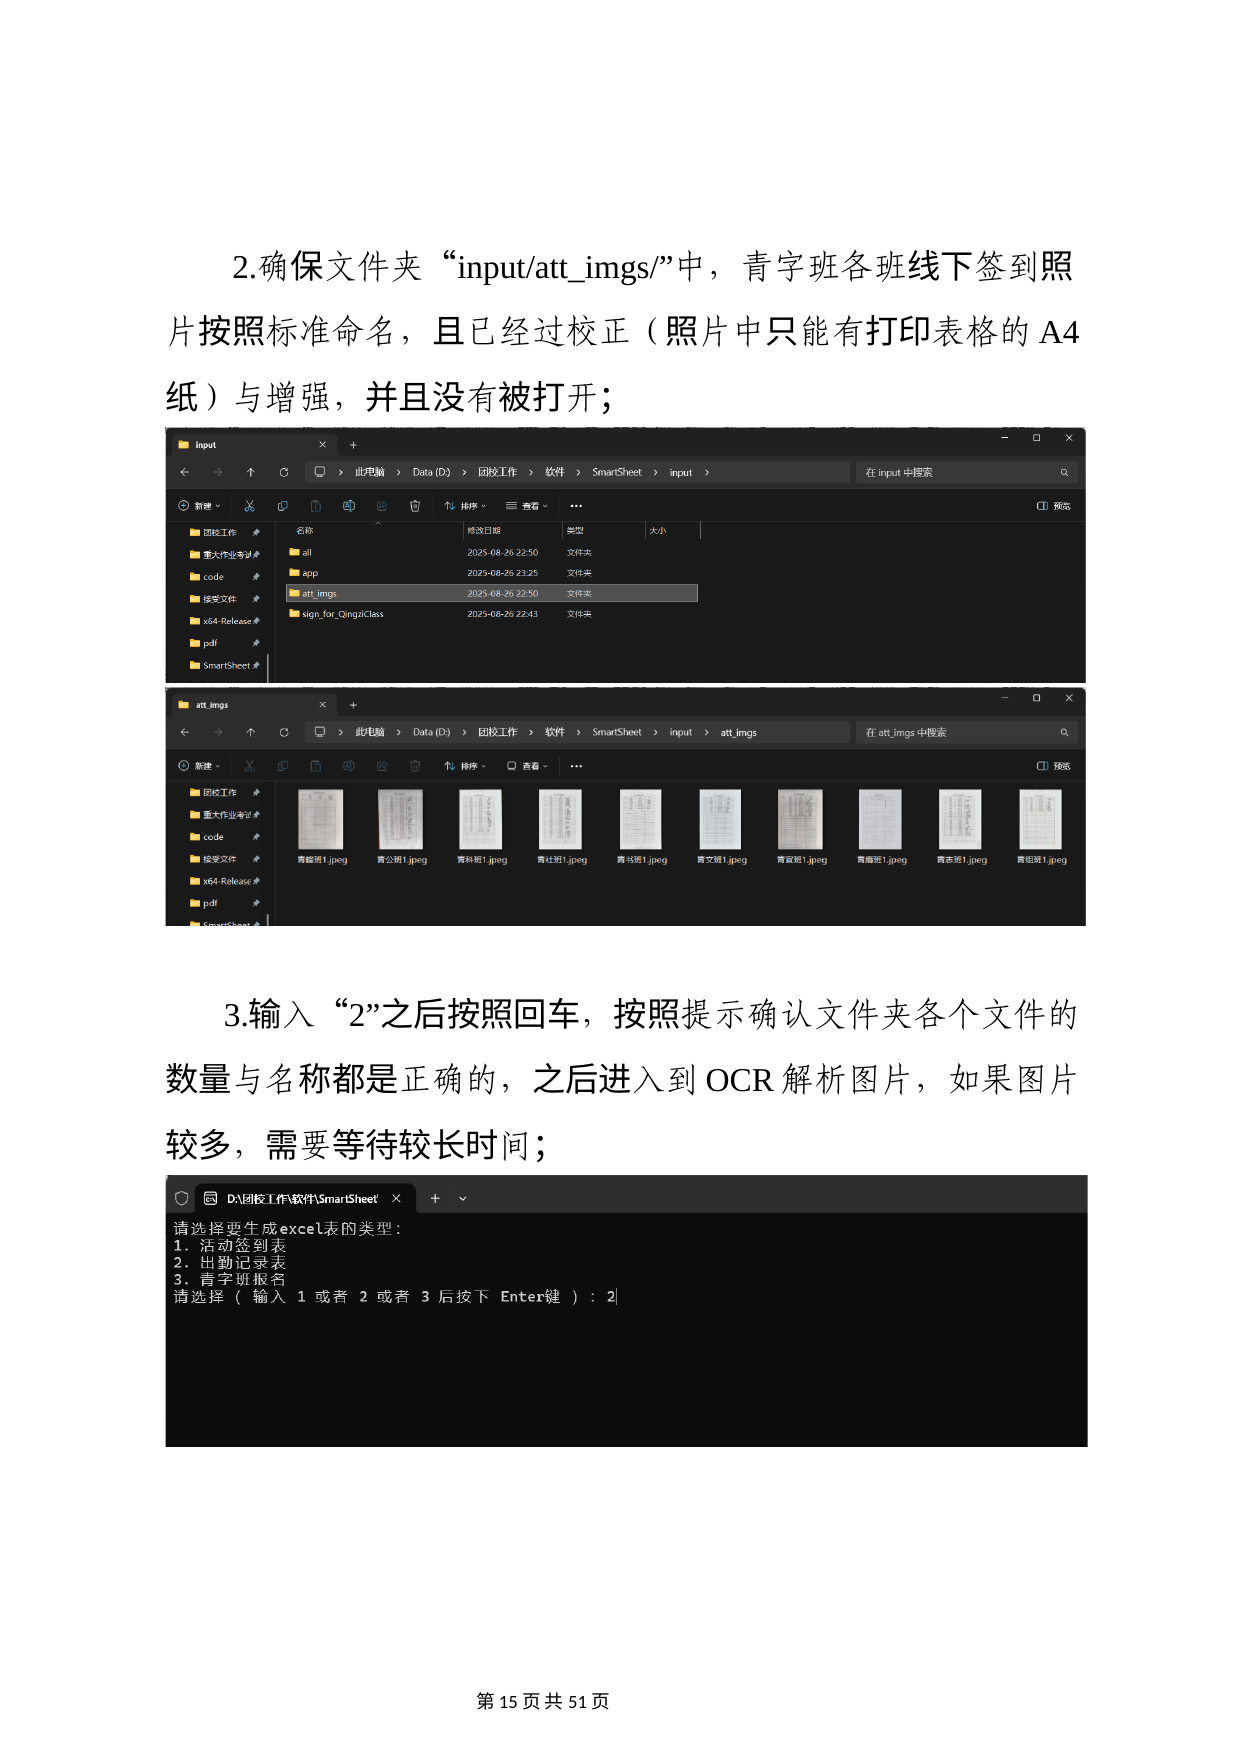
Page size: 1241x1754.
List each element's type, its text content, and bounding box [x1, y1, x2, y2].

text 3.输入“2”之后按照回车，按照提示确认文件夹各个文件的数量与名称都是正确的，之后进入到OCR解析图片，如果图片较多，需要等待较长时间； [165, 980, 1087, 1175]
picture [165, 427, 1086, 683]
picture [165, 1175, 1088, 1447]
list 2.确保文件夹“input/att_imgs/”中，青字班各班线下签到照片按照标准命名，且已经过校正（照片中只能有打印表格的A4纸）与增强，并且没有被打开； [165, 233, 1087, 428]
picture [165, 687, 1086, 926]
